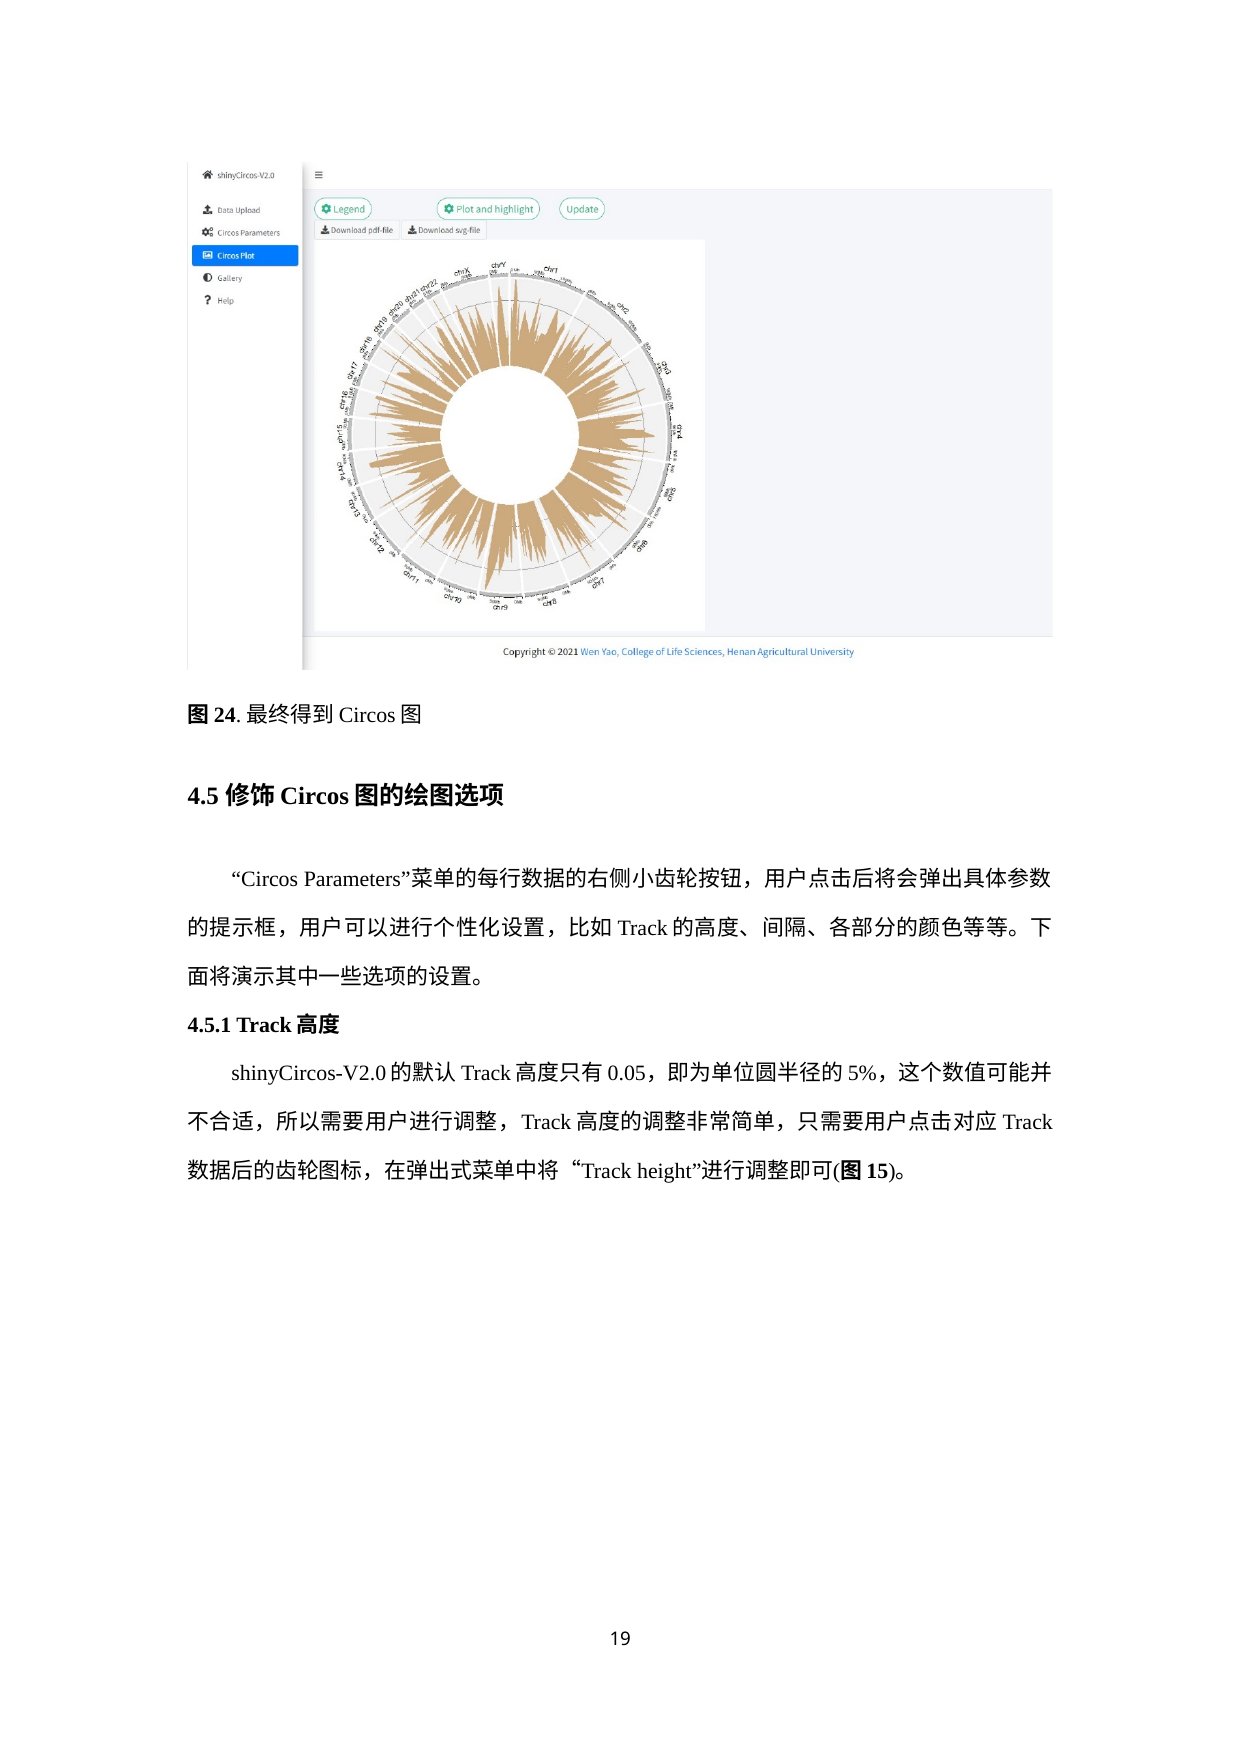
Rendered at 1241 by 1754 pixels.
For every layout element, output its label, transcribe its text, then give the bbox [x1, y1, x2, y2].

text 4.5.1 Track高度 [187, 1007, 1053, 1039]
picture [187, 162, 1053, 670]
text 4.5 修饰Circos图的绘图选项 [187, 761, 1053, 826]
text shinyCircos-V2.0的默认Track高度只有0.05，即为单位圆半径的5%，这个数值可能并不合适，所以需要用户进行调整，Track高度的调整非常简单，只需要用户点击对应Track数据后的齿轮图标，在弹出式菜单中将“Track height”进行调整即可(图15)。 [187, 1055, 1053, 1185]
text 图24. 最终得到Circos图 [187, 697, 1053, 729]
text “Circos Parameters”菜单的每行数据的右侧小齿轮按钮，用户点击后将会弹出具体参数的提示框，用户可以进行个性化设置，比如Track的高度、间隔、各部分的颜色等等。下面将演示其中一些选项的设置。 [187, 861, 1053, 991]
